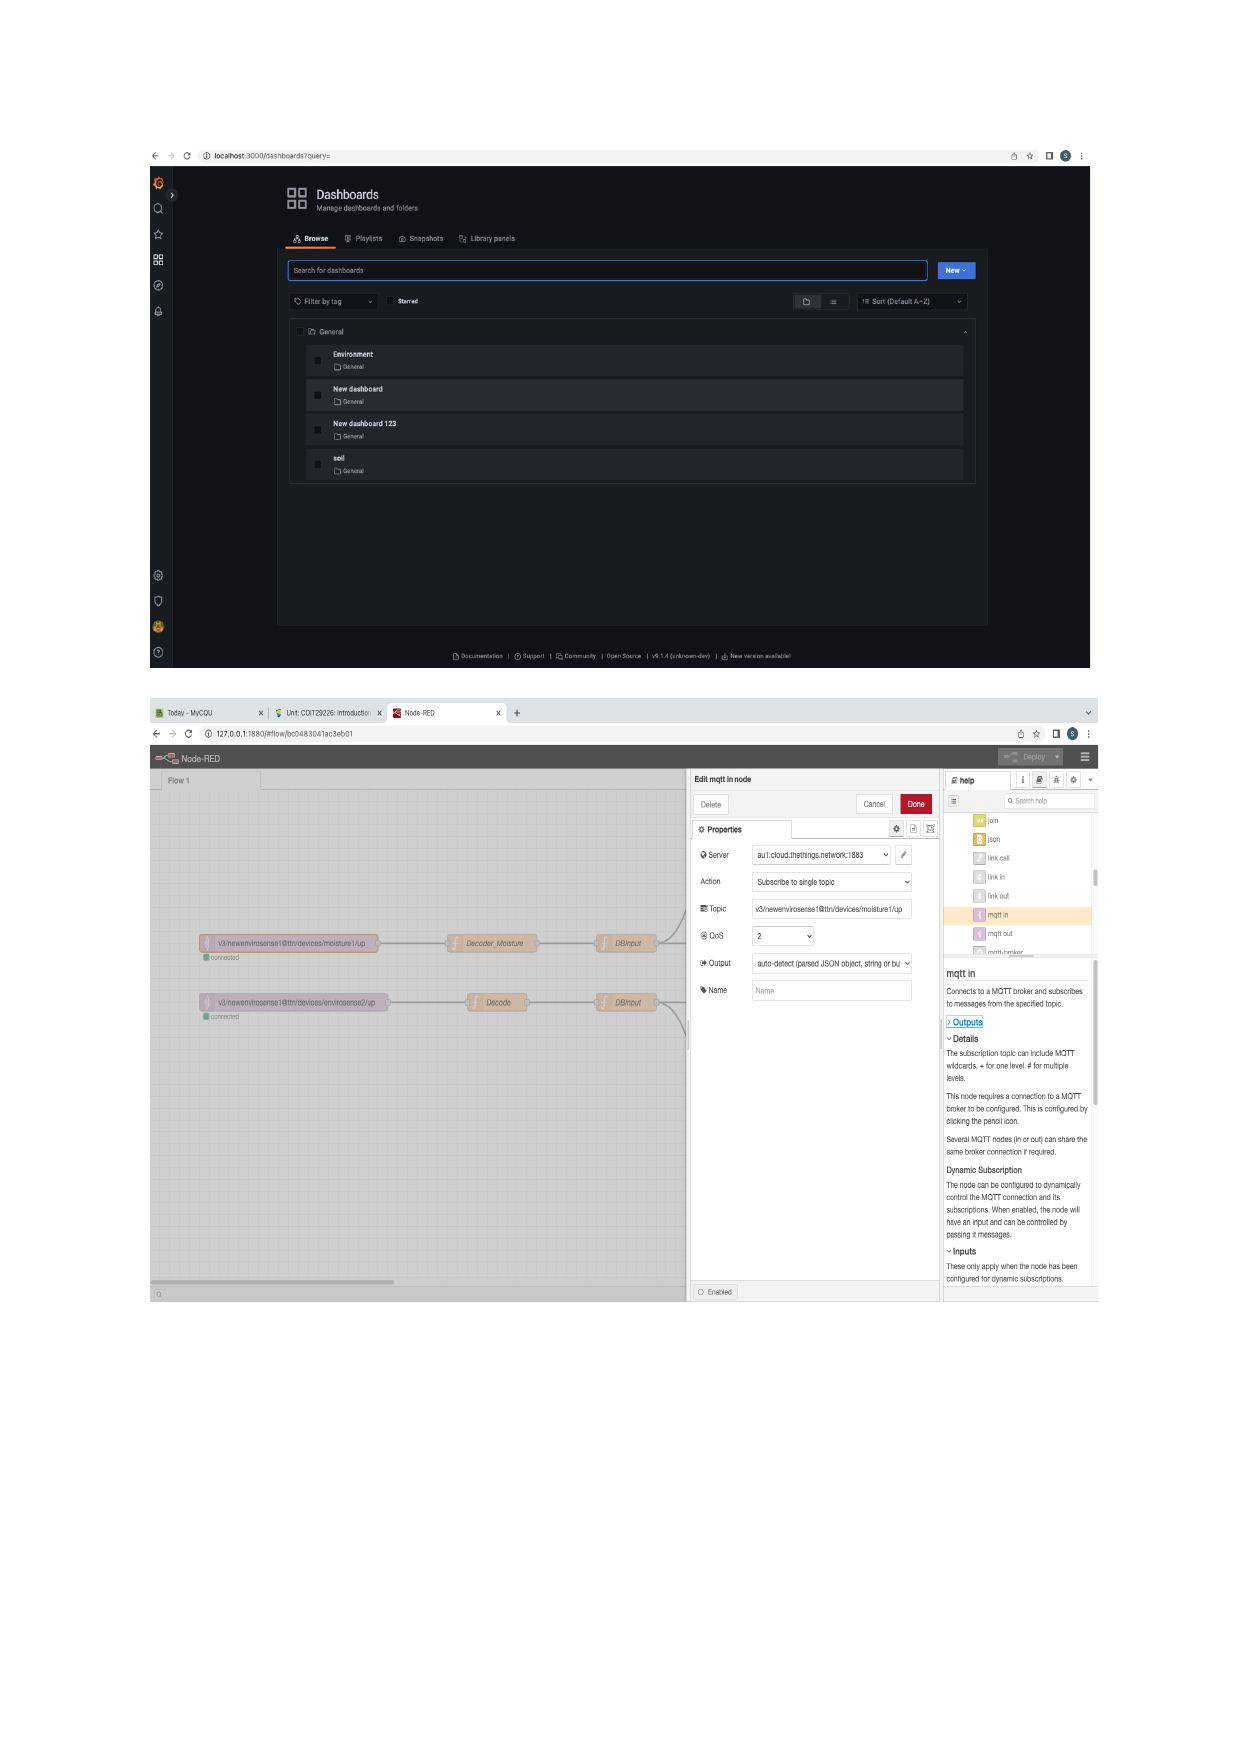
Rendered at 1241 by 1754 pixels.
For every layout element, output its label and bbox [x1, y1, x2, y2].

picture [150, 150, 1091, 668]
picture [150, 698, 1099, 1302]
